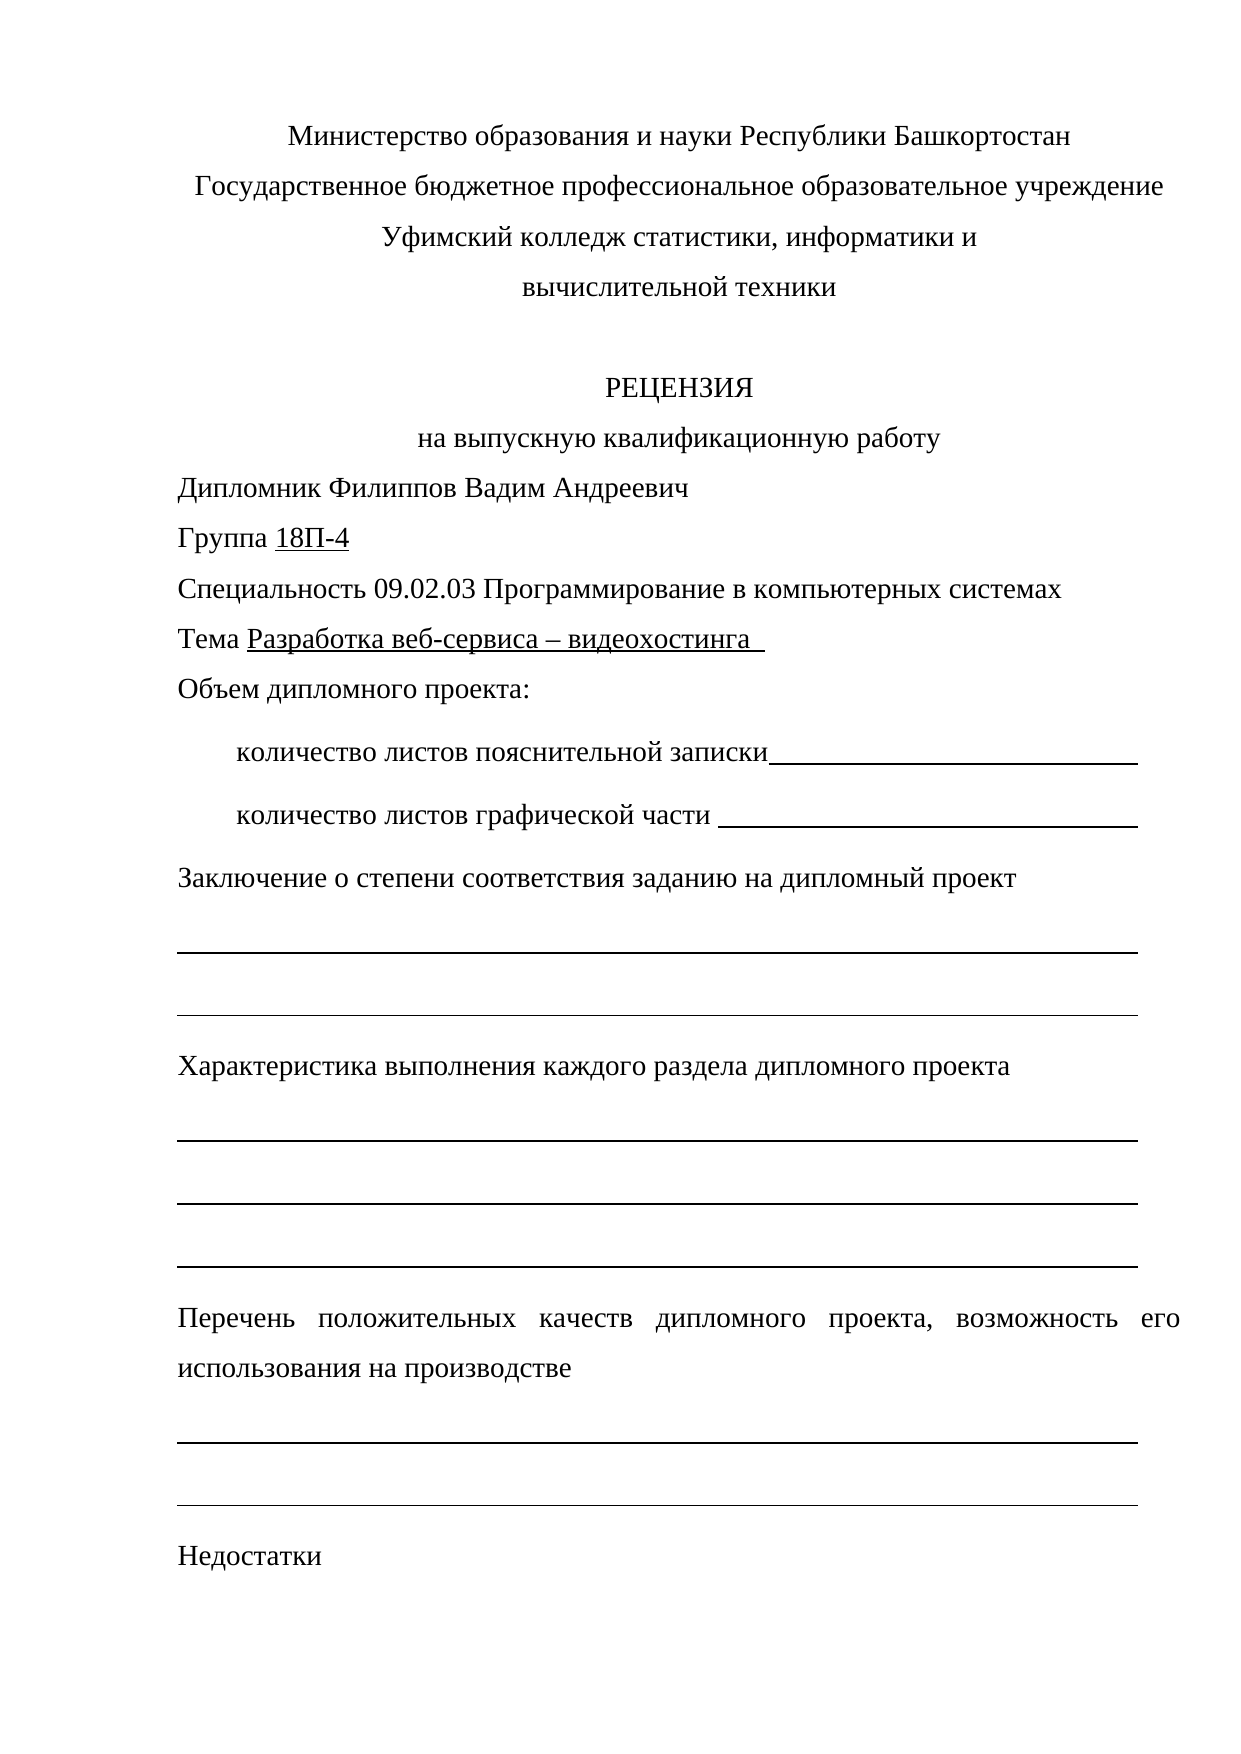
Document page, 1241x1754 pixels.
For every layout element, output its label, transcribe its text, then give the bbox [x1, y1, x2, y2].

text Уфимский колледж статистики, информатики и [177, 219, 1181, 252]
text Специальность 09.02.03 Программирование в компьютерных системах [177, 571, 1181, 604]
text Дипломник Филиппов Вадим Андреевич [177, 470, 1181, 504]
text Заключение о степени соответствия заданию на дипломный проект [177, 860, 1181, 893]
text количество листов пояснительной записки [177, 734, 1181, 768]
text РЕЦЕНЗИЯ [177, 370, 1181, 403]
text Тема Разработка веб-сервиса – видеохостинга [177, 621, 1181, 655]
text количество листов графической части [177, 797, 1181, 831]
text Государственное бюджетное профессиональное образовательное учреждение [177, 168, 1181, 202]
text Перечень положительных качеств дипломного проекта, возможность его использования на производстве [177, 1300, 1181, 1383]
text Объем дипломного проекта: [177, 672, 1181, 705]
text на выпускную квалификационную работу [177, 420, 1181, 453]
text Группа 18П-4 [177, 521, 1181, 554]
text Недостатки [177, 1538, 1181, 1572]
text вычислительной техники [177, 269, 1181, 303]
text Характеристика выполнения каждого раздела дипломного проекта [177, 1048, 1181, 1082]
text Министерство образования и науки Республики Башкортостан [177, 118, 1181, 152]
